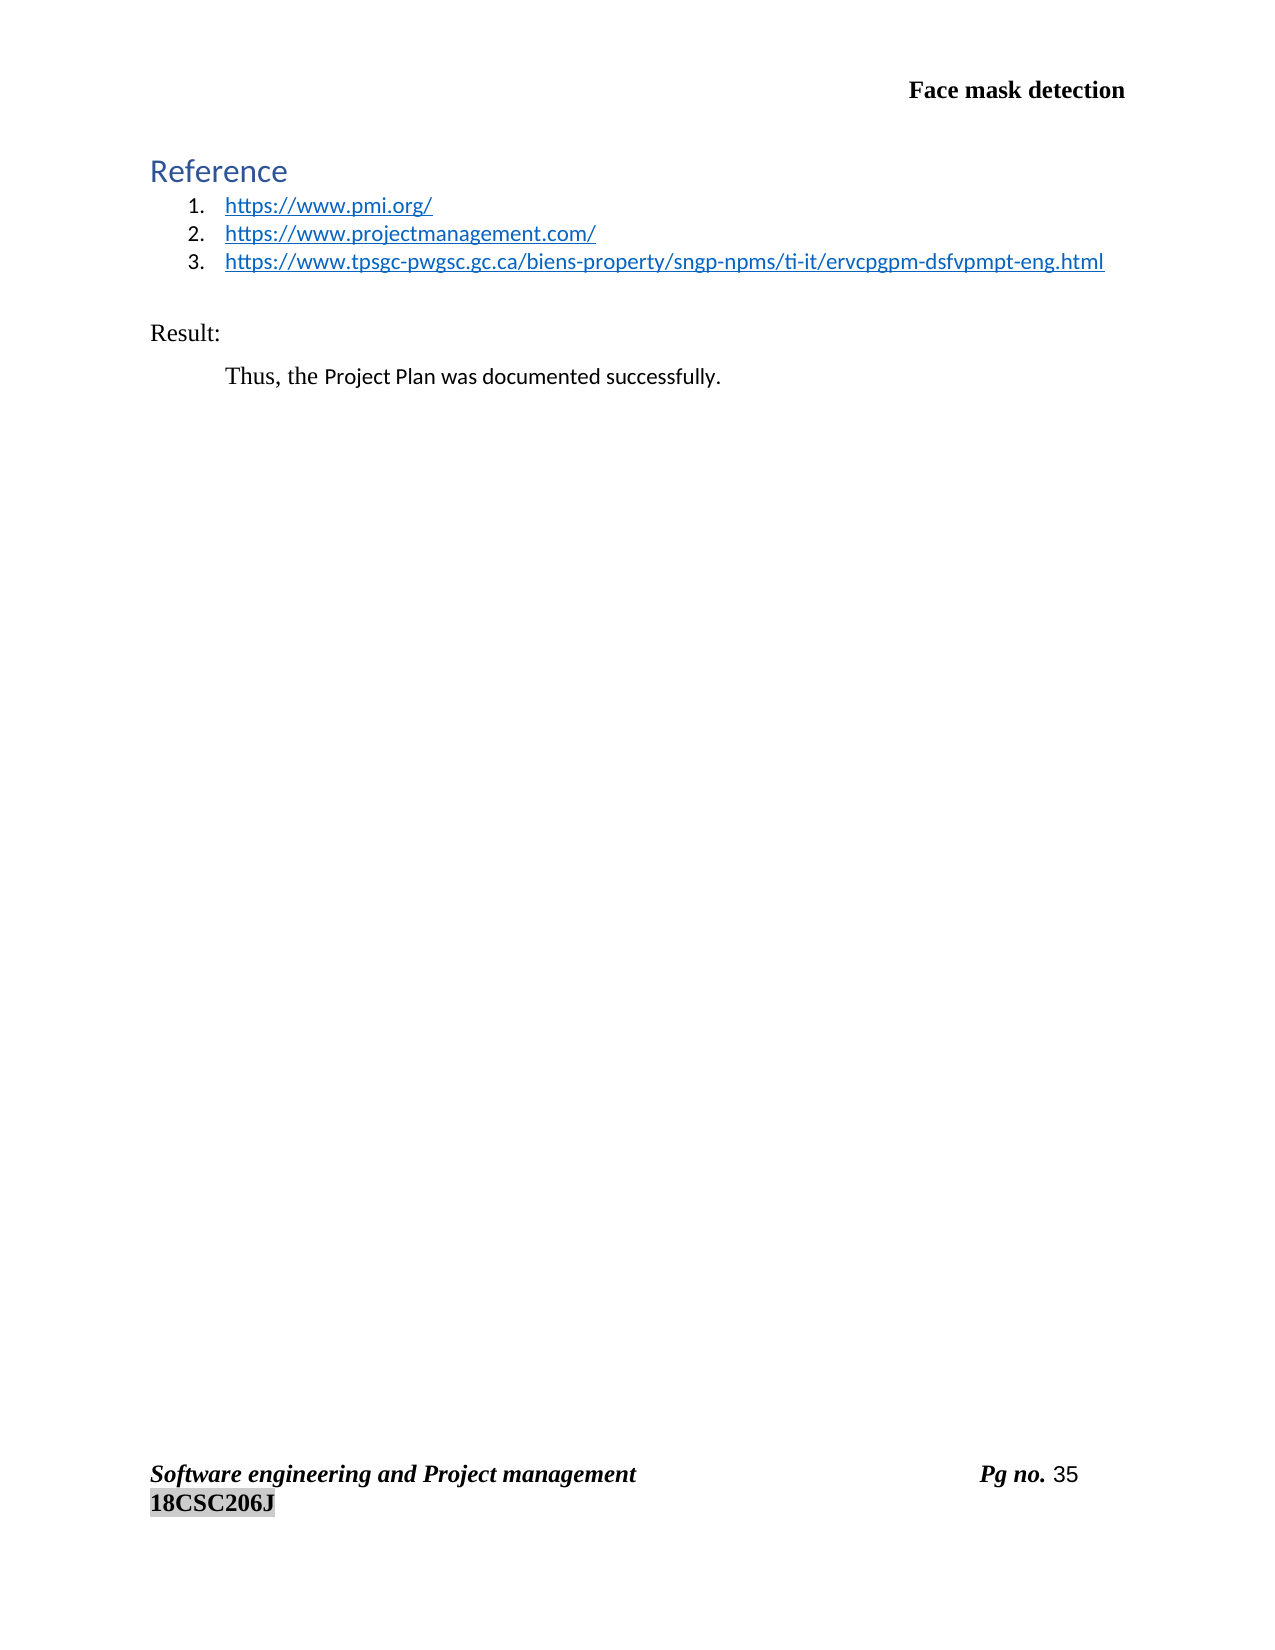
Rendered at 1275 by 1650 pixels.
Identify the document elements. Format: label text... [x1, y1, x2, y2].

list https://www.projectmanagement.com/ [187, 219, 1125, 247]
text Result: [150, 318, 1125, 347]
text Thus, the Project Plan was documented successfully. [150, 361, 1125, 390]
list https://www.tpsgc-pwgsc.gc.ca/biens-property/sngp-npms/ti-it/ervcpgpm-dsfvpmpt-eng.html [187, 247, 1125, 275]
subtitle Reference [150, 150, 1125, 191]
list https://www.pmi.org/ [187, 191, 1125, 219]
